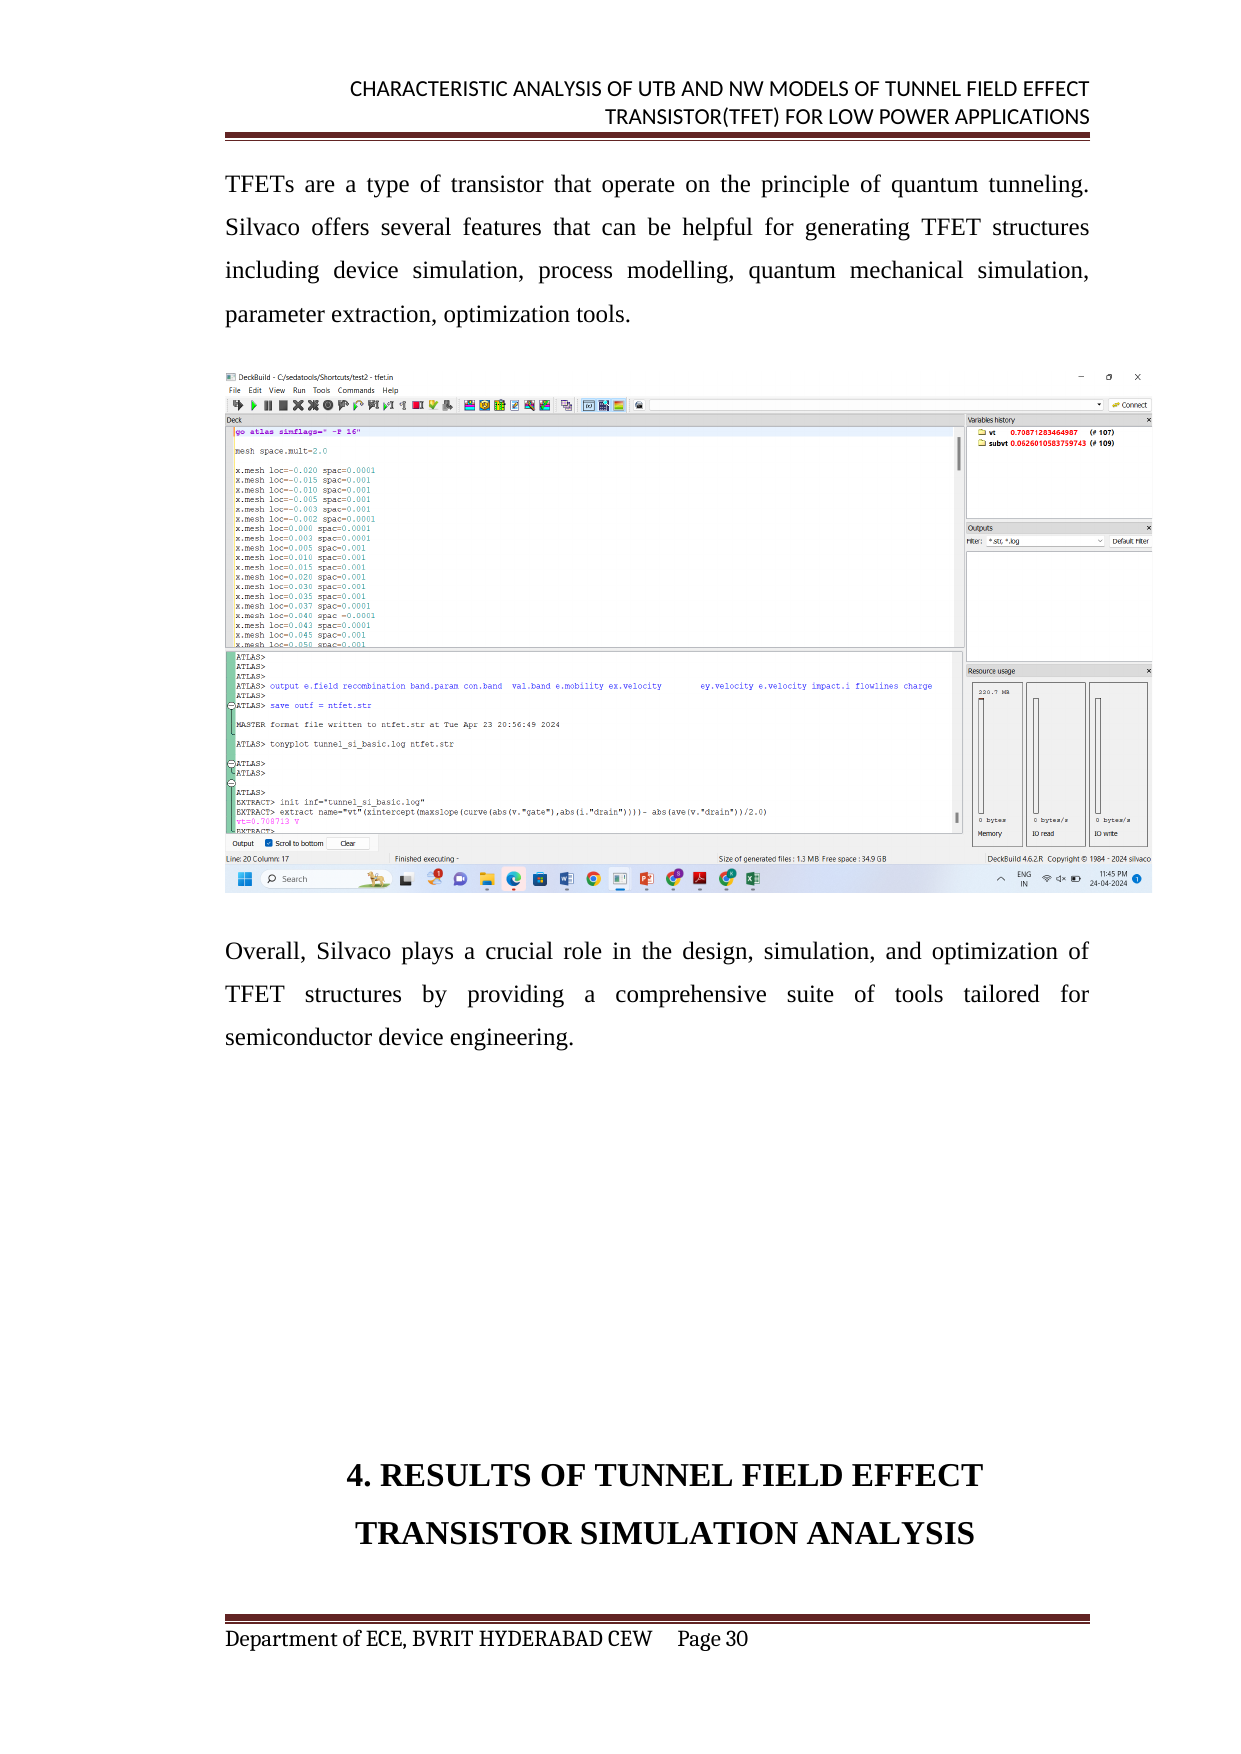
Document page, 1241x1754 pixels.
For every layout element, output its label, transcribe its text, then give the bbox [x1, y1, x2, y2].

text 4. RESULTS OF TUNNEL FIELD EFFECT TRANSISTOR SIMULATION ANALYSIS [240, 1456, 1090, 1552]
picture [225, 371, 1153, 893]
text Overall, Silvaco plays a crucial role in the design, simulation, and optimization of TFET structures by providing a comprehensive suite of tools tailored for semiconductor device engineering. [225, 936, 1090, 1051]
text TFETs are a type of transistor that operate on the principle of quantum tunneling. Silvaco offers several features that can be helpful for generating TFET structures including device simulation, process modelling, quantum mechanical simulation, parameter extraction, optimization tools. [225, 169, 1090, 327]
